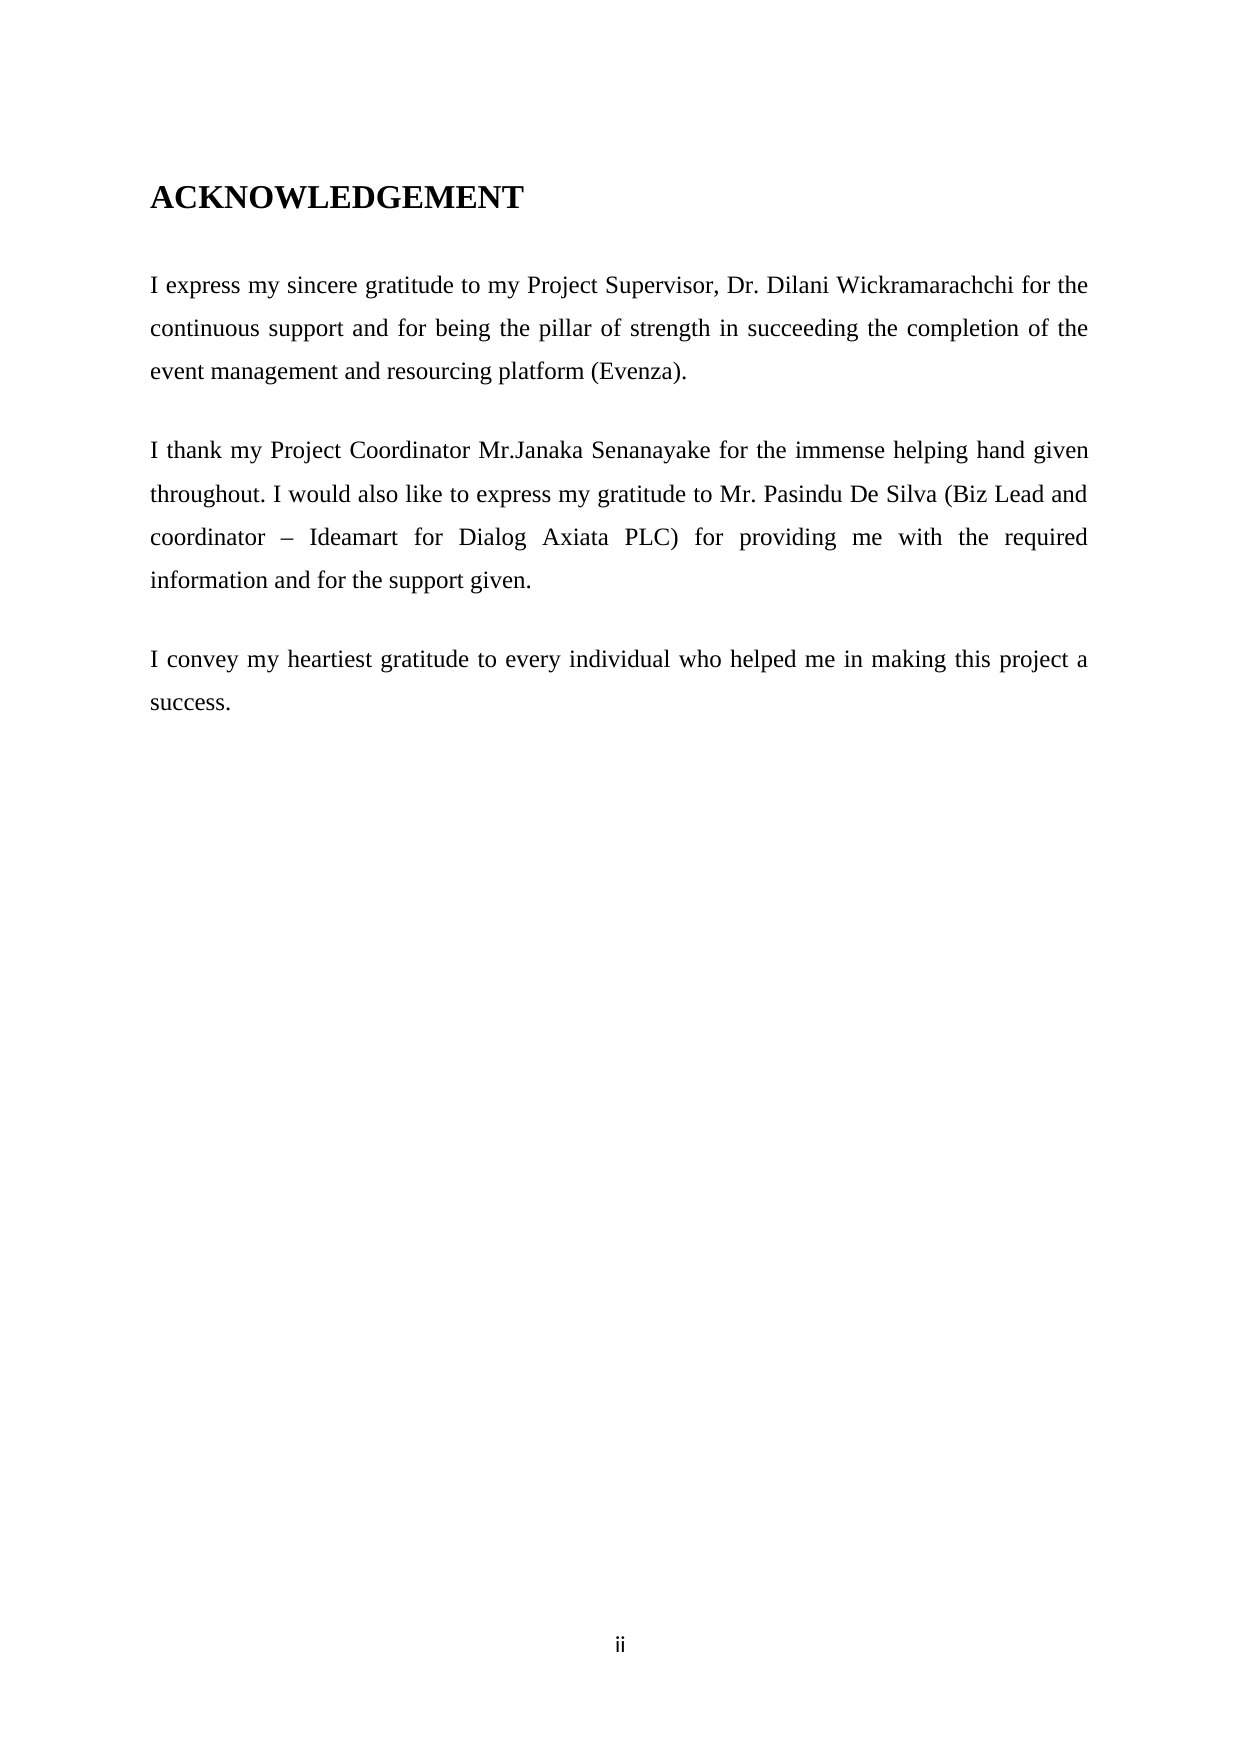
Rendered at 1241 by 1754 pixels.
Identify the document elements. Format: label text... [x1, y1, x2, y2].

text I express my sincere gratitude to my Project Supervisor, Dr. Dilani Wickramarachchi for the continuous support and for being the pillar of strength in succeeding the completion of the event management and resourcing platform (Evenza). [150, 270, 1089, 385]
text I thank my Project Coordinator Mr.Janaka Senanayake for the immense helping hand given throughout. I would also like to express my gratitude to Mr. Pasindu De Silva (Biz Lead and coordinator – Ideamart for Dialog Axiata PLC) for providing me with the required information and for the support given. [150, 436, 1089, 594]
subtitle ACKNOWLEDGEMENT [150, 177, 1090, 215]
text I convey my heartiest gratitude to every individual who helped me in making this project a success. [150, 644, 1089, 716]
